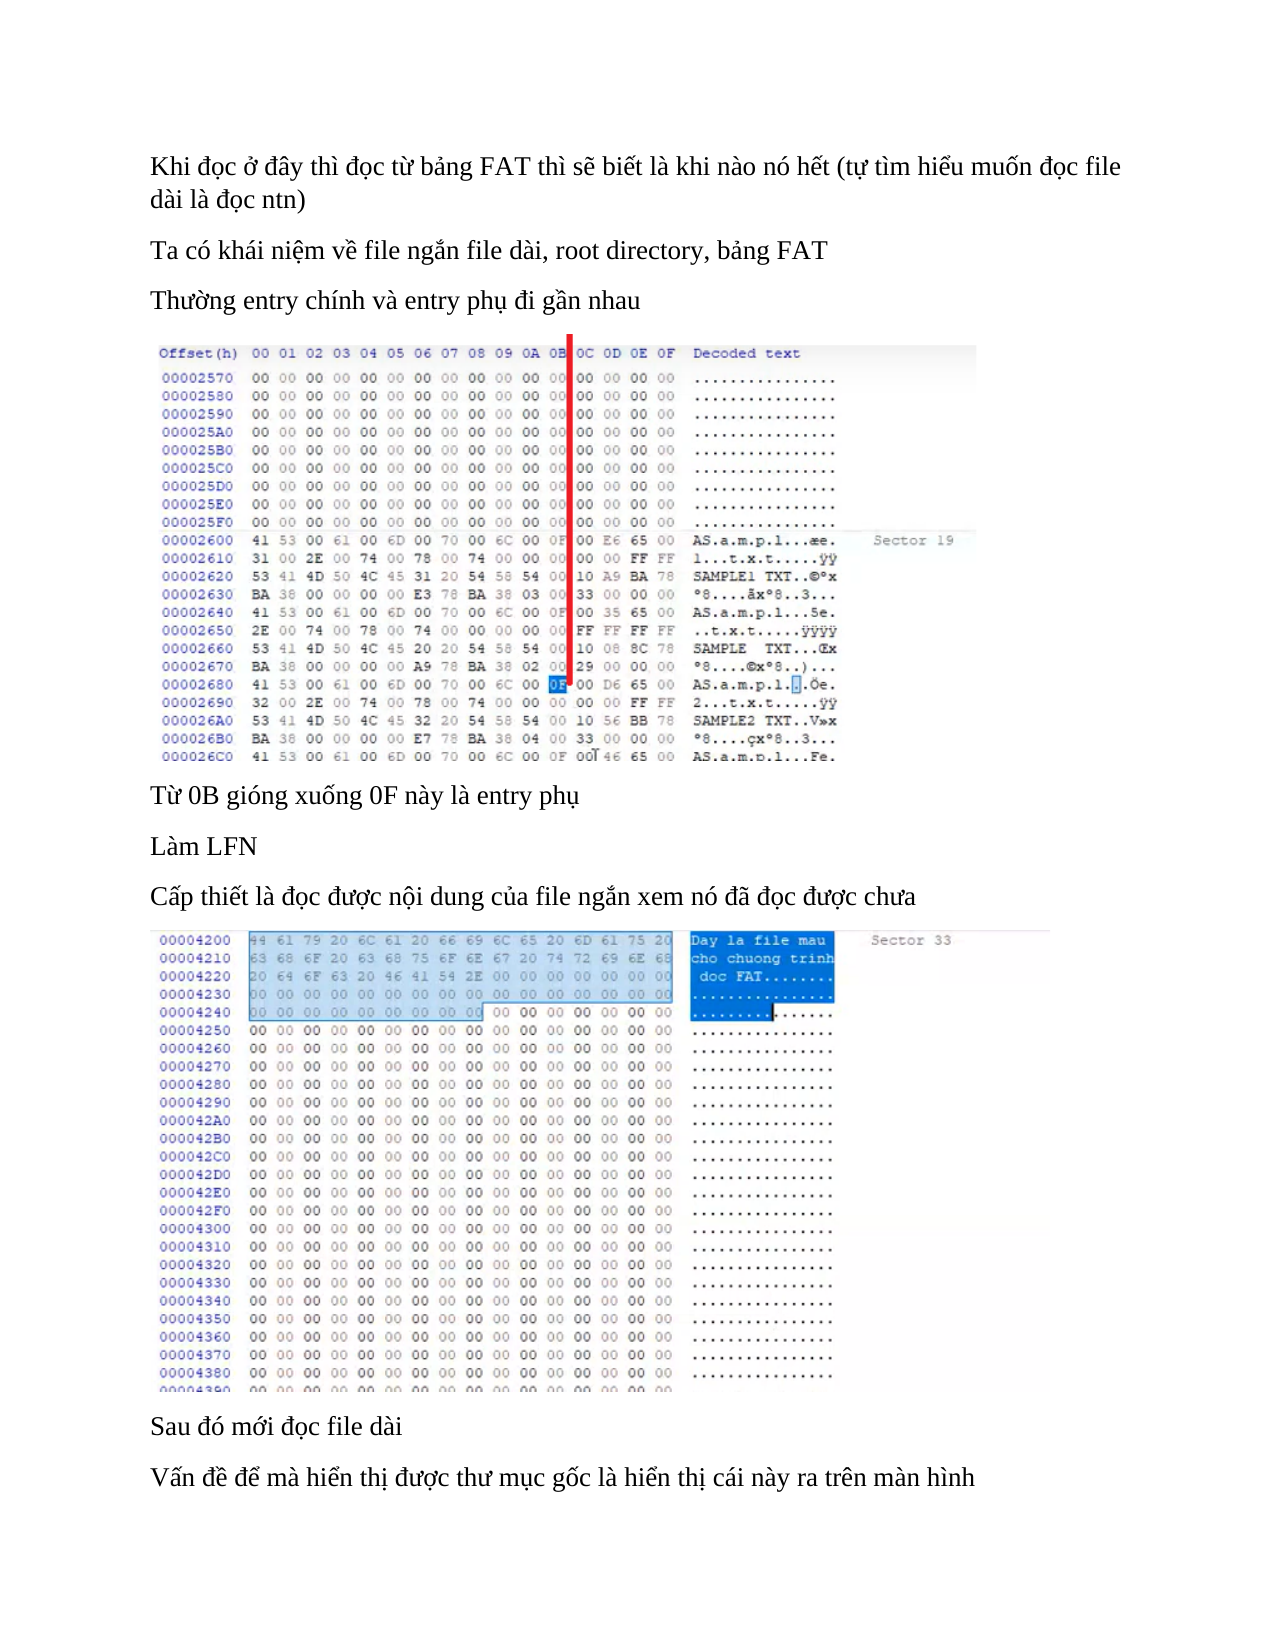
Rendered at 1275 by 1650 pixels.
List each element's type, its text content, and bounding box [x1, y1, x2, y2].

text Vấn đề để mà hiển thị được thư mục gốc là hiển thị cái này ra trên màn hình [150, 1461, 1125, 1492]
text Làm LFN [150, 830, 1125, 861]
text Sau đó mới đọc file dài [150, 1410, 1125, 1442]
picture [150, 930, 1050, 1392]
text Từ 0B gióng xuống 0F này là entry phụ [150, 779, 1125, 811]
text Thường entry chính và entry phụ đi gần nhau [150, 284, 1125, 315]
text Khi đọc ở đây thì đọc từ bảng FAT thì sẽ biết là khi nào nó hết (tự tìm hiểu muốn đọc file dài là đọc ntn) [150, 150, 1125, 215]
text Ta có khái niệm về file ngắn file dài, root directory, bảng FAT [150, 234, 1125, 265]
picture [150, 334, 977, 761]
text Cấp thiết là đọc được nội dung của file ngắn xem nó đã đọc được chưa [150, 880, 1125, 911]
